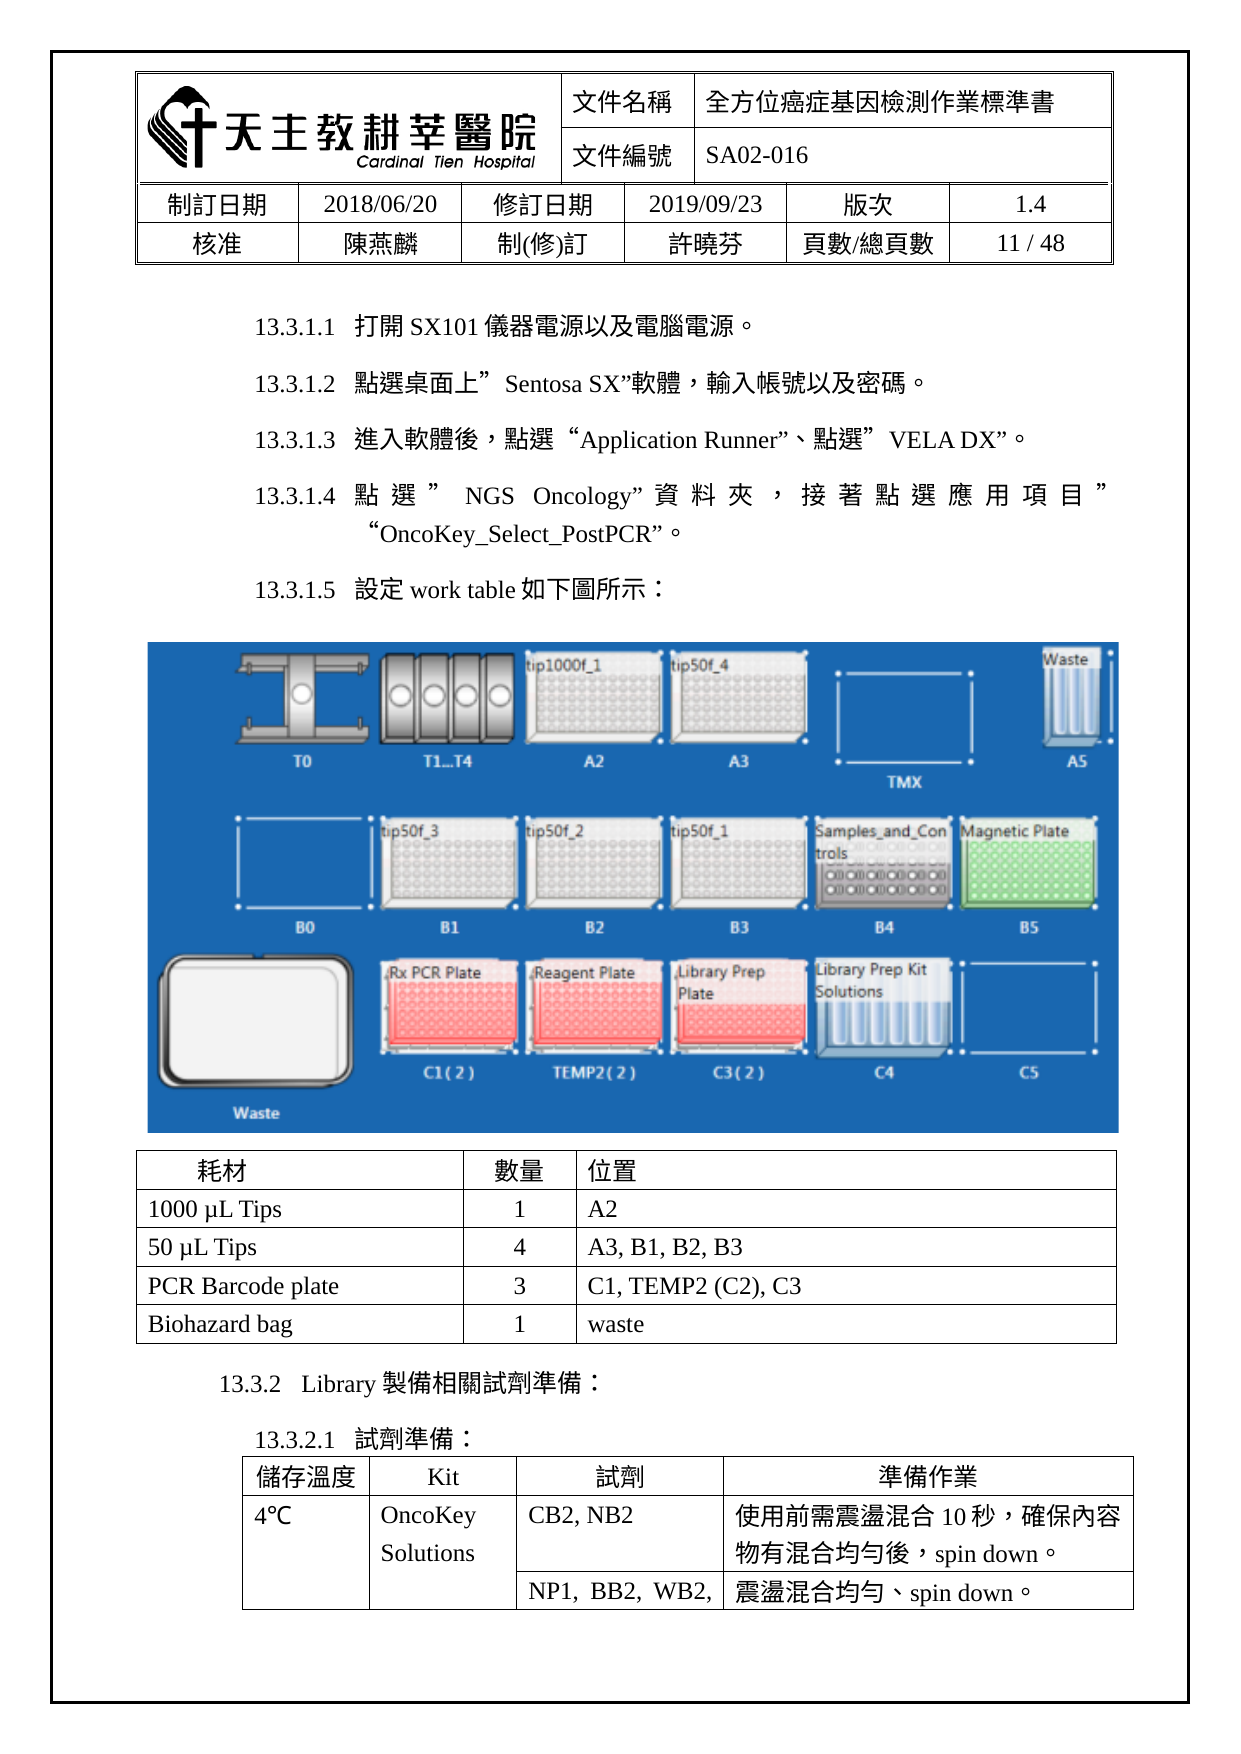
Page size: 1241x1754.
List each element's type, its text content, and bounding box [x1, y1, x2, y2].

table_header 準備作業 [724, 1457, 1133, 1495]
table_header 試劑 [517, 1457, 723, 1495]
list 點選桌面上”Sentosa SX”軟體，輸入帳號以及密碼。 [254, 362, 1122, 400]
table_header 耗材 [137, 1151, 463, 1188]
picture [147, 642, 1119, 1133]
table_cell 4℃ [243, 1496, 369, 1609]
table_header 位置 [577, 1151, 1116, 1188]
table_cell 4 [464, 1228, 576, 1266]
list 點選”NGS Oncology”資料夾，接著點選應用項目” “OncoKey_Select_PostPCR”。 [254, 475, 1122, 550]
table_header Kit [370, 1457, 516, 1495]
table_cell 震盪混合均勻、spin down。 [724, 1572, 1133, 1609]
table_cell A2 [577, 1190, 1116, 1227]
table_cell C1, TEMP2 (C2), C3 [577, 1267, 1116, 1304]
table_header 數量 [464, 1151, 576, 1188]
list Library 製備相關試劑準備： [218, 1362, 1122, 1400]
table_cell OncoKey Solutions [370, 1496, 516, 1609]
table_cell 1000 µL Tips [137, 1190, 463, 1227]
picture [147, 86, 536, 170]
list 進入軟體後，點選“Application Runner”、點選”VELA DX”。 [254, 419, 1122, 456]
table_cell PCR Barcode plate [137, 1267, 463, 1304]
table_cell NP1, BB2, WB2, EB2, MO [517, 1572, 723, 1609]
list 試劑準備： [254, 1419, 1122, 1456]
table_cell Biohazard bag [137, 1305, 463, 1343]
table_cell CB2, NB2 [517, 1496, 723, 1571]
table_cell 3 [464, 1267, 576, 1304]
list 設定work table如下圖所示： [254, 569, 1122, 606]
table_cell 50 µL Tips [137, 1228, 463, 1266]
table_cell 1 [464, 1305, 576, 1343]
list 打開SX101儀器電源以及電腦電源。 [254, 306, 1122, 344]
table_cell 使用前需震盪混合10秒，確保內容物有混合均勻後，spin down。 [724, 1496, 1133, 1571]
table_cell A3, B1, B2, B3 [577, 1228, 1116, 1266]
table_header 儲存溫度 [243, 1457, 369, 1495]
table_cell 1 [464, 1190, 576, 1227]
table_cell waste [577, 1305, 1116, 1343]
